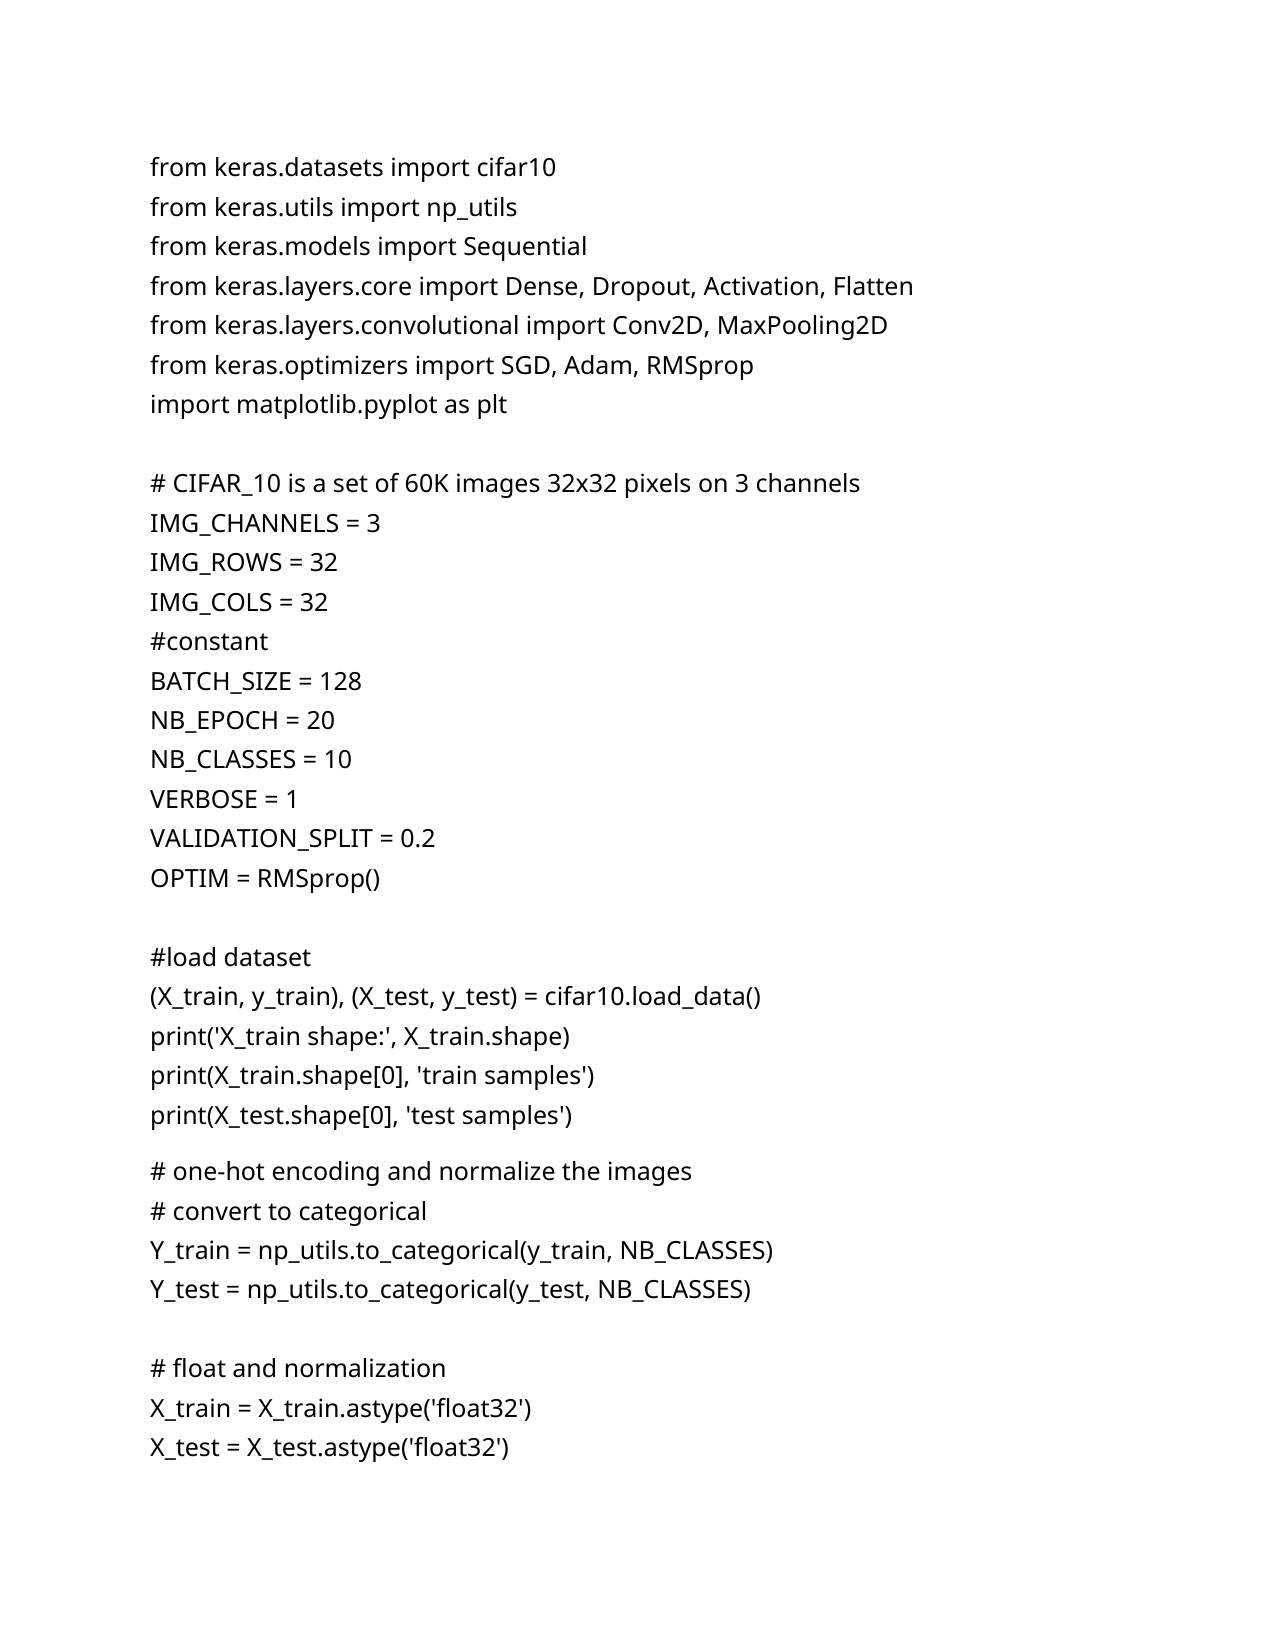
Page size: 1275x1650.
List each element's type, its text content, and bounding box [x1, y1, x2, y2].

text Y_test = np_utils.to_categorical(y_test, NB_CLASSES) [150, 1272, 1125, 1306]
text X_test = X_test.astype('float32') [150, 1430, 1125, 1464]
text NB_CLASSES = 10 [150, 742, 1125, 776]
text VERBOSE = 1 [150, 782, 1125, 816]
text (X_train, y_train), (X_test, y_test) = cifar10.load_data() [150, 979, 1125, 1013]
text # CIFAR_10 is a set of 60K images 32x32 pixels on 3 channels [150, 466, 1125, 500]
text from keras.layers.convolutional import Conv2D, MaxPooling2D [150, 308, 1125, 342]
text from keras.utils import np_utils [150, 189, 1125, 223]
text OPTIM = RMSprop() [150, 861, 1125, 895]
text #load dataset [150, 939, 1125, 974]
text from keras.optimizers import SGD, Adam, RMSprop [150, 347, 1125, 381]
text print(X_train.shape[0], 'train samples') [150, 1058, 1125, 1092]
text from keras.datasets import cifar10 [150, 150, 1125, 184]
text IMG_ROWS = 32 [150, 545, 1125, 579]
text print(X_test.shape[0], 'test samples') [150, 1097, 1125, 1132]
text print('X_train shape:', X_train.shape) [150, 1018, 1125, 1053]
text IMG_CHANNELS = 3 [150, 505, 1125, 539]
text IMG_COLS = 32 [150, 584, 1125, 618]
text from keras.models import Sequential [150, 229, 1125, 263]
text # float and normalization [150, 1351, 1125, 1385]
text # one-hot encoding and normalize the images [150, 1154, 1125, 1188]
text NB_EPOCH = 20 [150, 703, 1125, 737]
text #constant [150, 624, 1125, 658]
text BATCH_SIZE = 128 [150, 663, 1125, 697]
text Y_train = np_utils.to_categorical(y_train, NB_CLASSES) [150, 1233, 1125, 1267]
text import matplotlib.pyplot as plt [150, 387, 1125, 421]
text from keras.layers.core import Dense, Dropout, Activation, Flatten [150, 268, 1125, 302]
text X_train = X_train.astype('float32') [150, 1391, 1125, 1424]
text # convert to categorical [150, 1193, 1125, 1227]
text VALIDATION_SPLIT = 0.2 [150, 821, 1125, 855]
